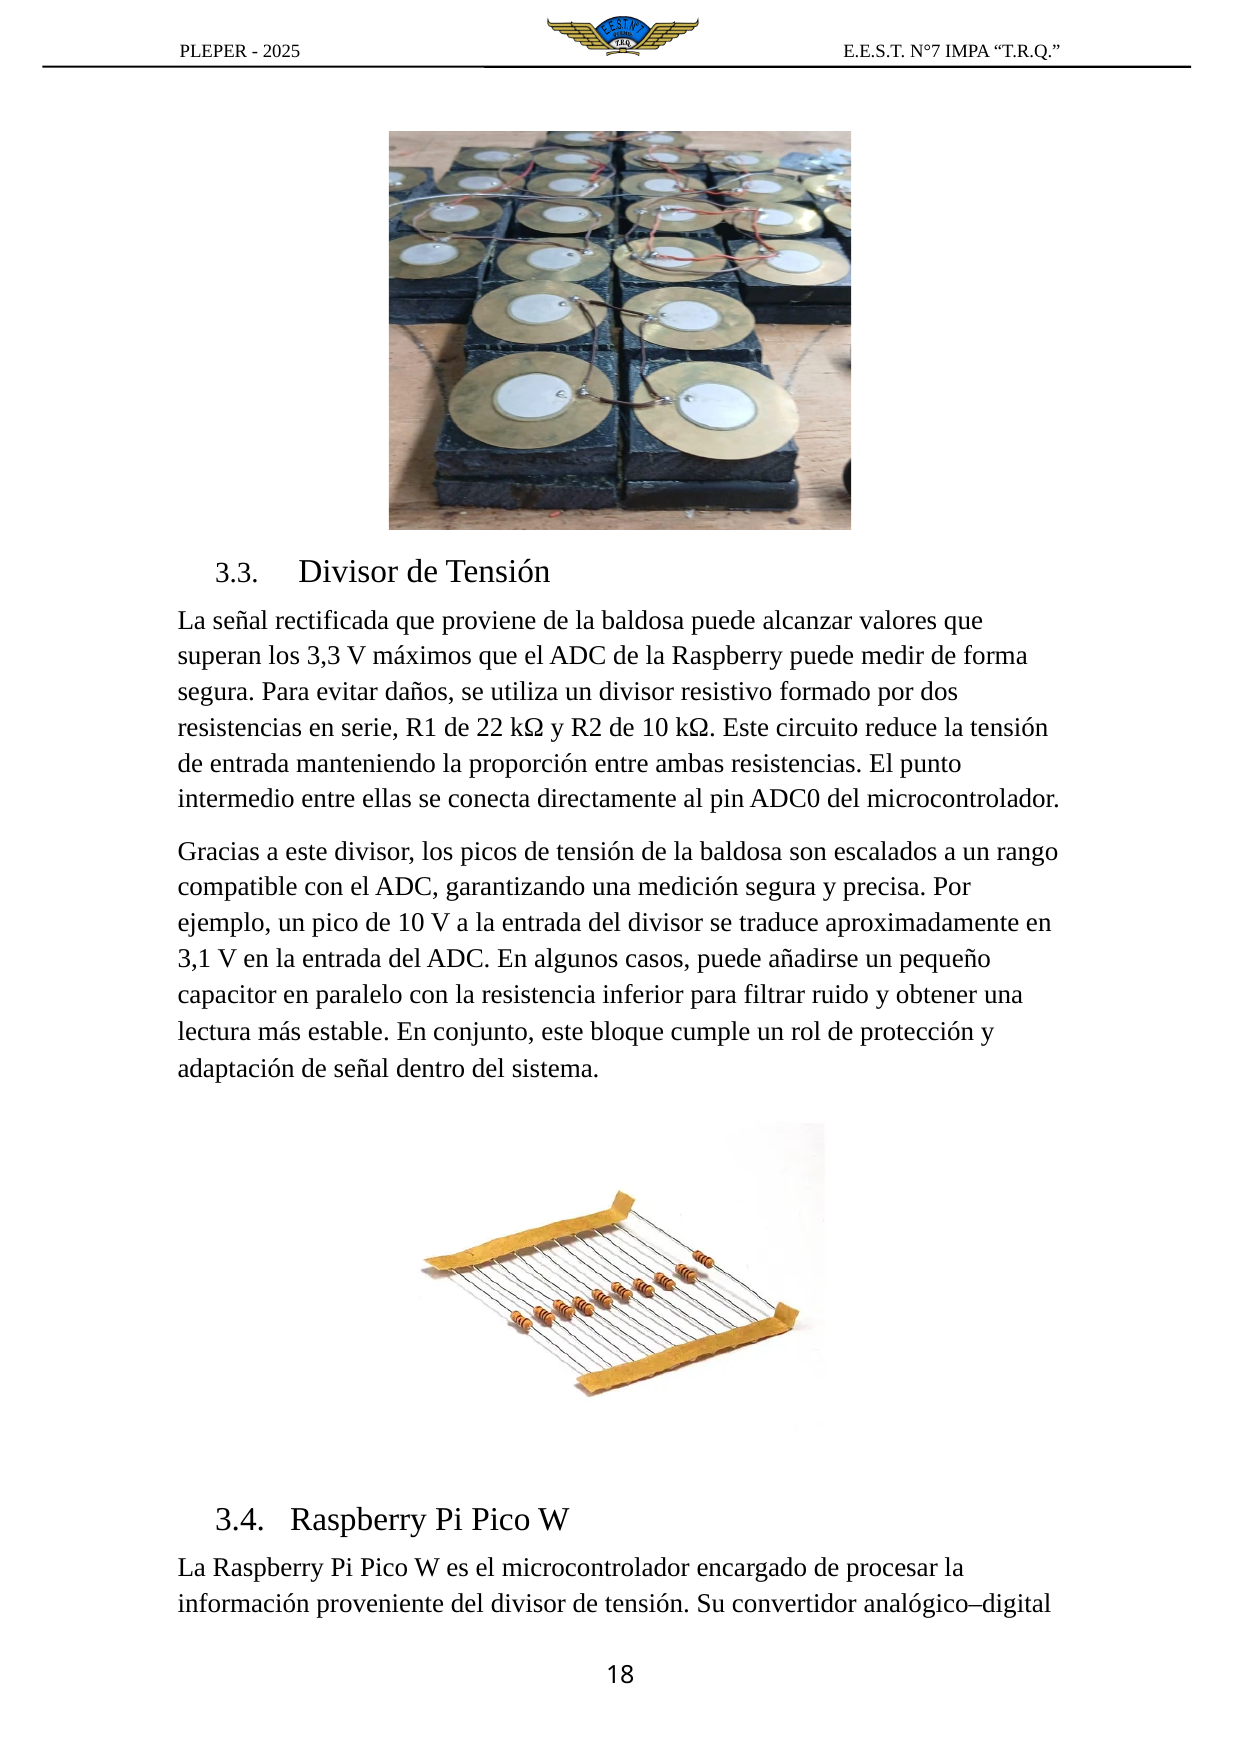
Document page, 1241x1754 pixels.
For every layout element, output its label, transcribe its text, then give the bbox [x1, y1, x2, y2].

subtitle Raspberry Pi Pico W [215, 1499, 1063, 1537]
picture [396, 1105, 844, 1478]
text La señal rectificada que proviene de la baldosa puede alcanzar valores que superan los 3,3 V máximos que el ADC de la Raspberry puede medir de forma segura. Para evitar daños, se utiliza un divisor resistivo formado por dos resistencias en serie, R1 de 22 kΩ y R2 de 10 kΩ. Este circuito reduce la tensión de entrada manteniendo la proporción entre ambas resistencias. El punto intermedio entre ellas se conecta directamente al pin ADC0 del microcontrolador. [177, 604, 1063, 813]
picture [388, 131, 852, 530]
picture [543, 14, 703, 58]
text Gracias a este divisor, los picos de tensión de la baldosa son escalados a un rango compatible con el ADC, garantizando una medición segura y precisa. Por ejemplo, un pico de 10 V a la entrada del divisor se traduce aproximadamente en 3,1 V en la entrada del ADC. En algunos casos, puede añadirse un pequeño capacitor en paralelo con la resistencia inferior para filtrar ruido y obtener una lectura más estable. En conjunto, este bloque cumple un rol de protección y adaptación de señal dentro del sistema. [177, 835, 1063, 1084]
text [177, 1551, 1063, 1618]
subtitle Divisor de Tensión [215, 551, 1063, 590]
